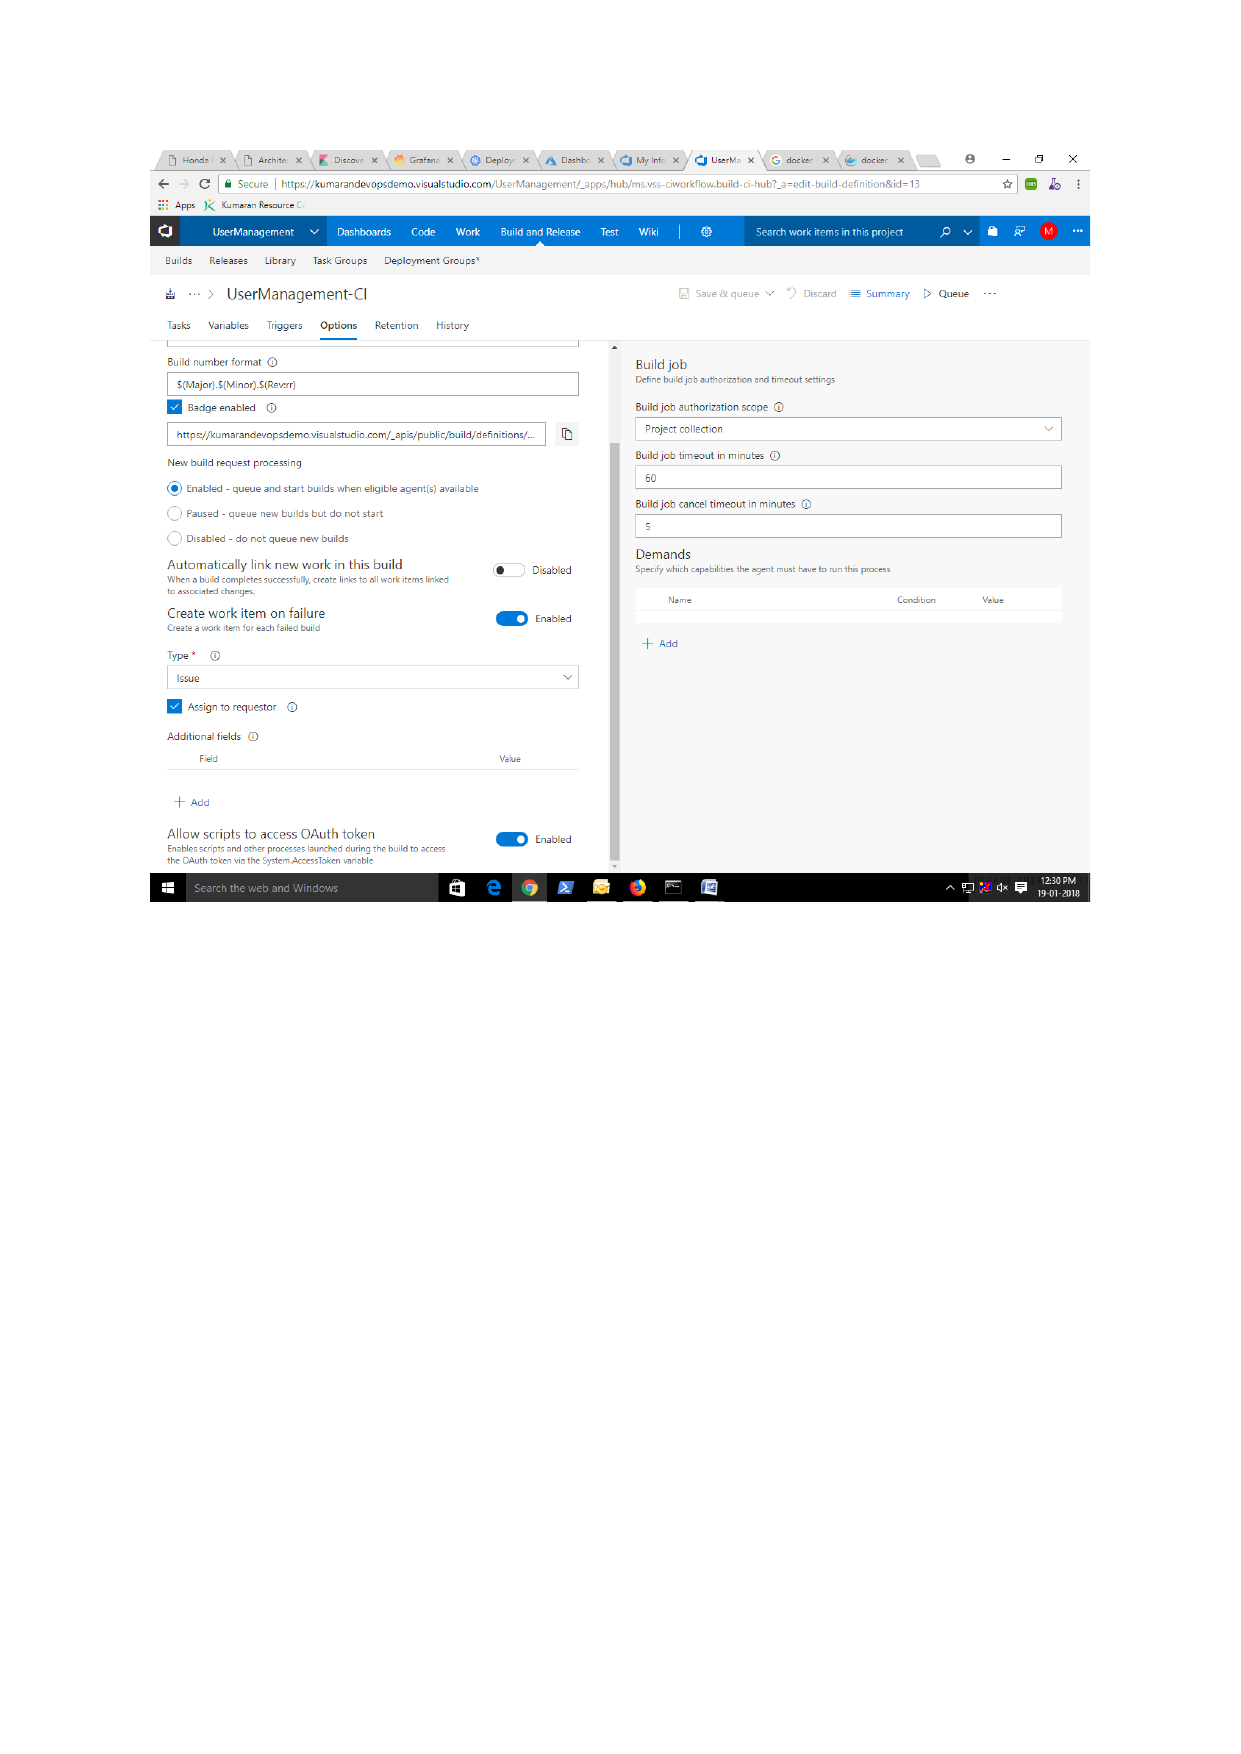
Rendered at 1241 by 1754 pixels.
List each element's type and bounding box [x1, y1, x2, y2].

picture [150, 150, 1091, 902]
